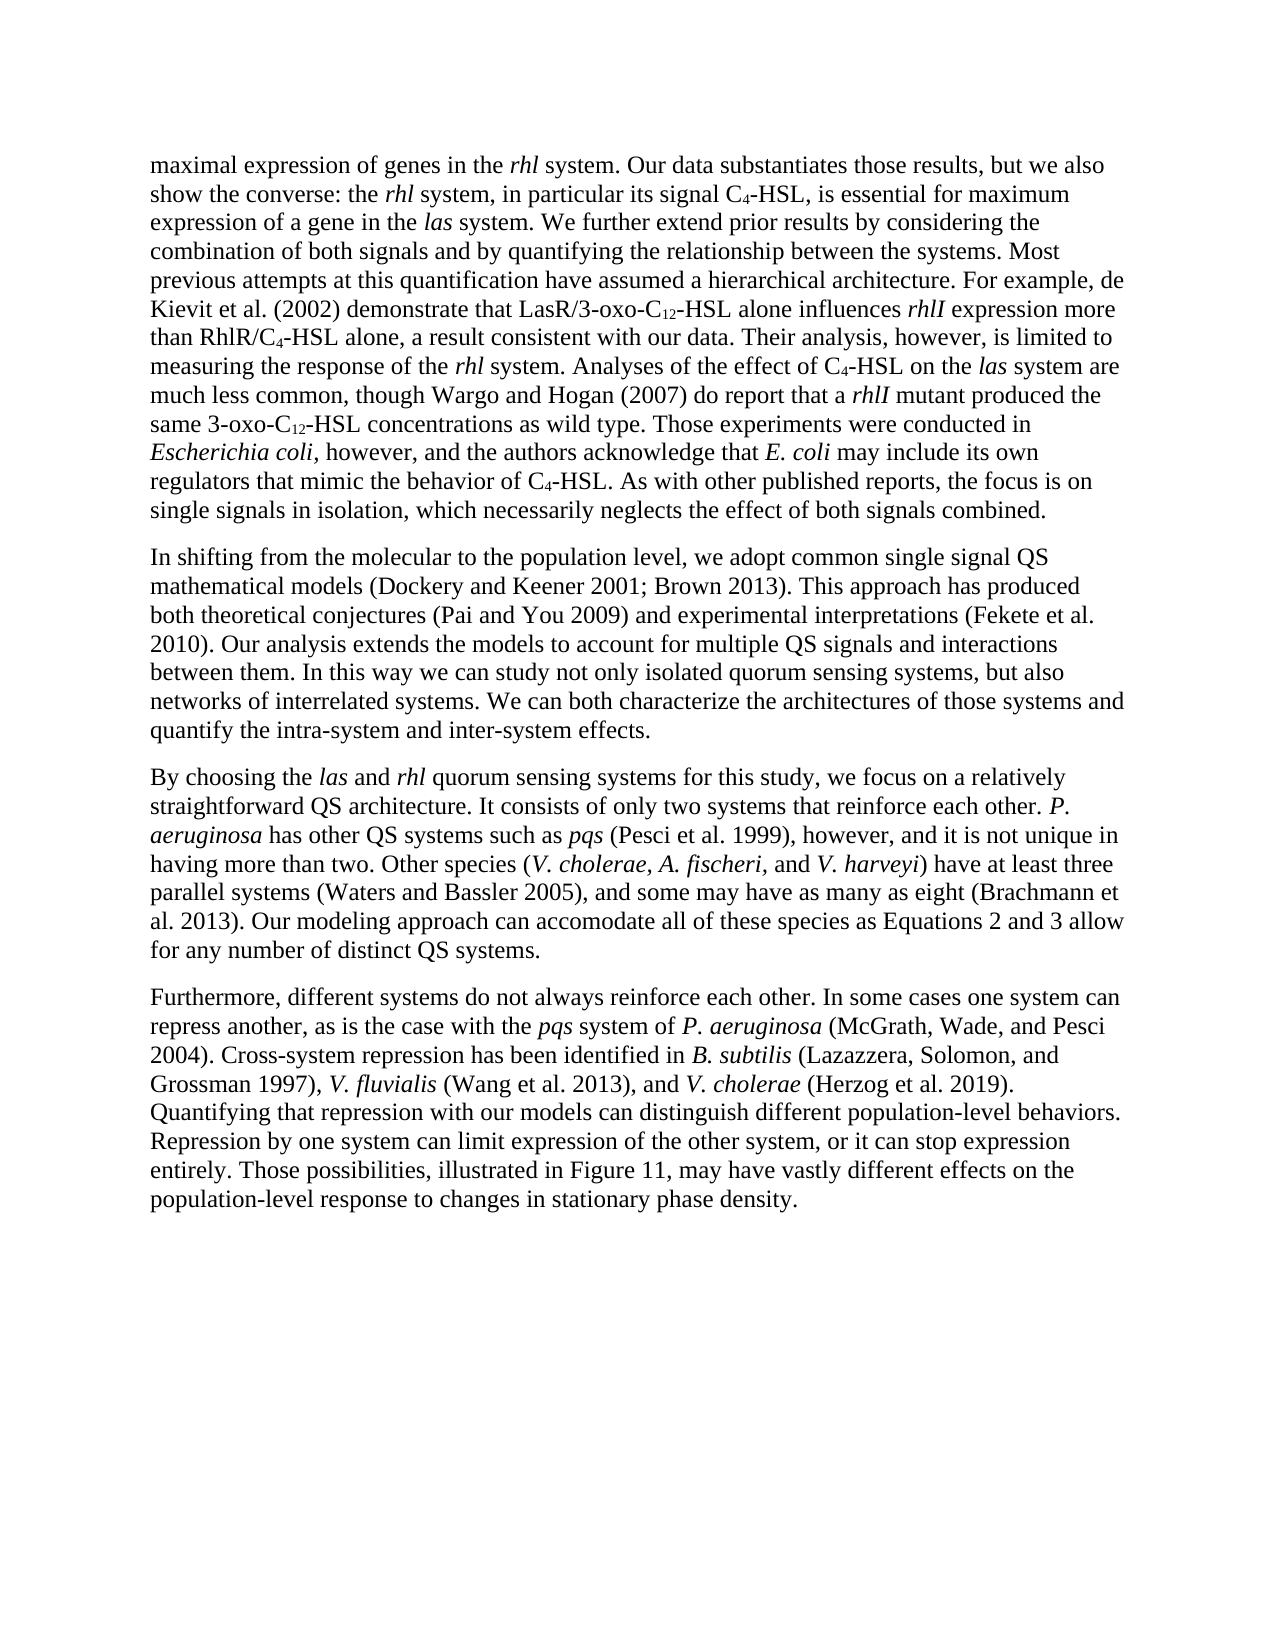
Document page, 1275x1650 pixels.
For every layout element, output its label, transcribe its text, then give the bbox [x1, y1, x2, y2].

text Furthermore, different systems do not always reinforce each other. In some cases one system can repress another, as is the case with the pqs system of P. aeruginosa (McGrath, Wade, and Pesci 2004). Cross-system repression has been identified in B. subtilis (Lazazzera, Solomon, and Grossman 1997), V. fluvialis (Wang et al. 2013), and V. cholerae (Herzog et al. 2019). Quantifying that repression with our models can distinguish different population-level behaviors. Repression by one system can limit expression of the other system, or it can stop expression entirely. Those possibilities, illustrated in Figure 11, may have vastly different effects on the population-level response to changes in stationary phase density. [150, 982, 1125, 1212]
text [150, 150, 1125, 524]
text In shifting from the molecular to the population level, we adopt common single signal QS mathematical models (Dockery and Keener 2001; Brown 2013). This approach has produced both theoretical conjectures (Pai and You 2009) and experimental interpretations (Fekete et al. 2010). Our analysis extends the models to account for multiple QS signals and interactions between them. In this way we can study not only isolated quorum sensing systems, but also networks of interrelated systems. We can both characterize the architectures of those systems and quantify the intra-system and inter-system effects. [150, 542, 1125, 744]
text By choosing the las and rhl quorum sensing systems for this study, we focus on a relatively straightforward QS architecture. It consists of only two systems that reinforce each other. P. aeruginosa has other QS systems such as pqs (Pesci et al. 1999), however, and it is not unique in having more than two. Other species (V. cholerae, A. fischeri, and V. harveyi) have at least three parallel systems (Waters and Bassler 2005), and some may have as many as eight (Brachmann et al. 2013). Our modeling approach can accomodate all of these species as Equations 2 and 3 allow for any number of distinct QS systems. [150, 762, 1125, 964]
